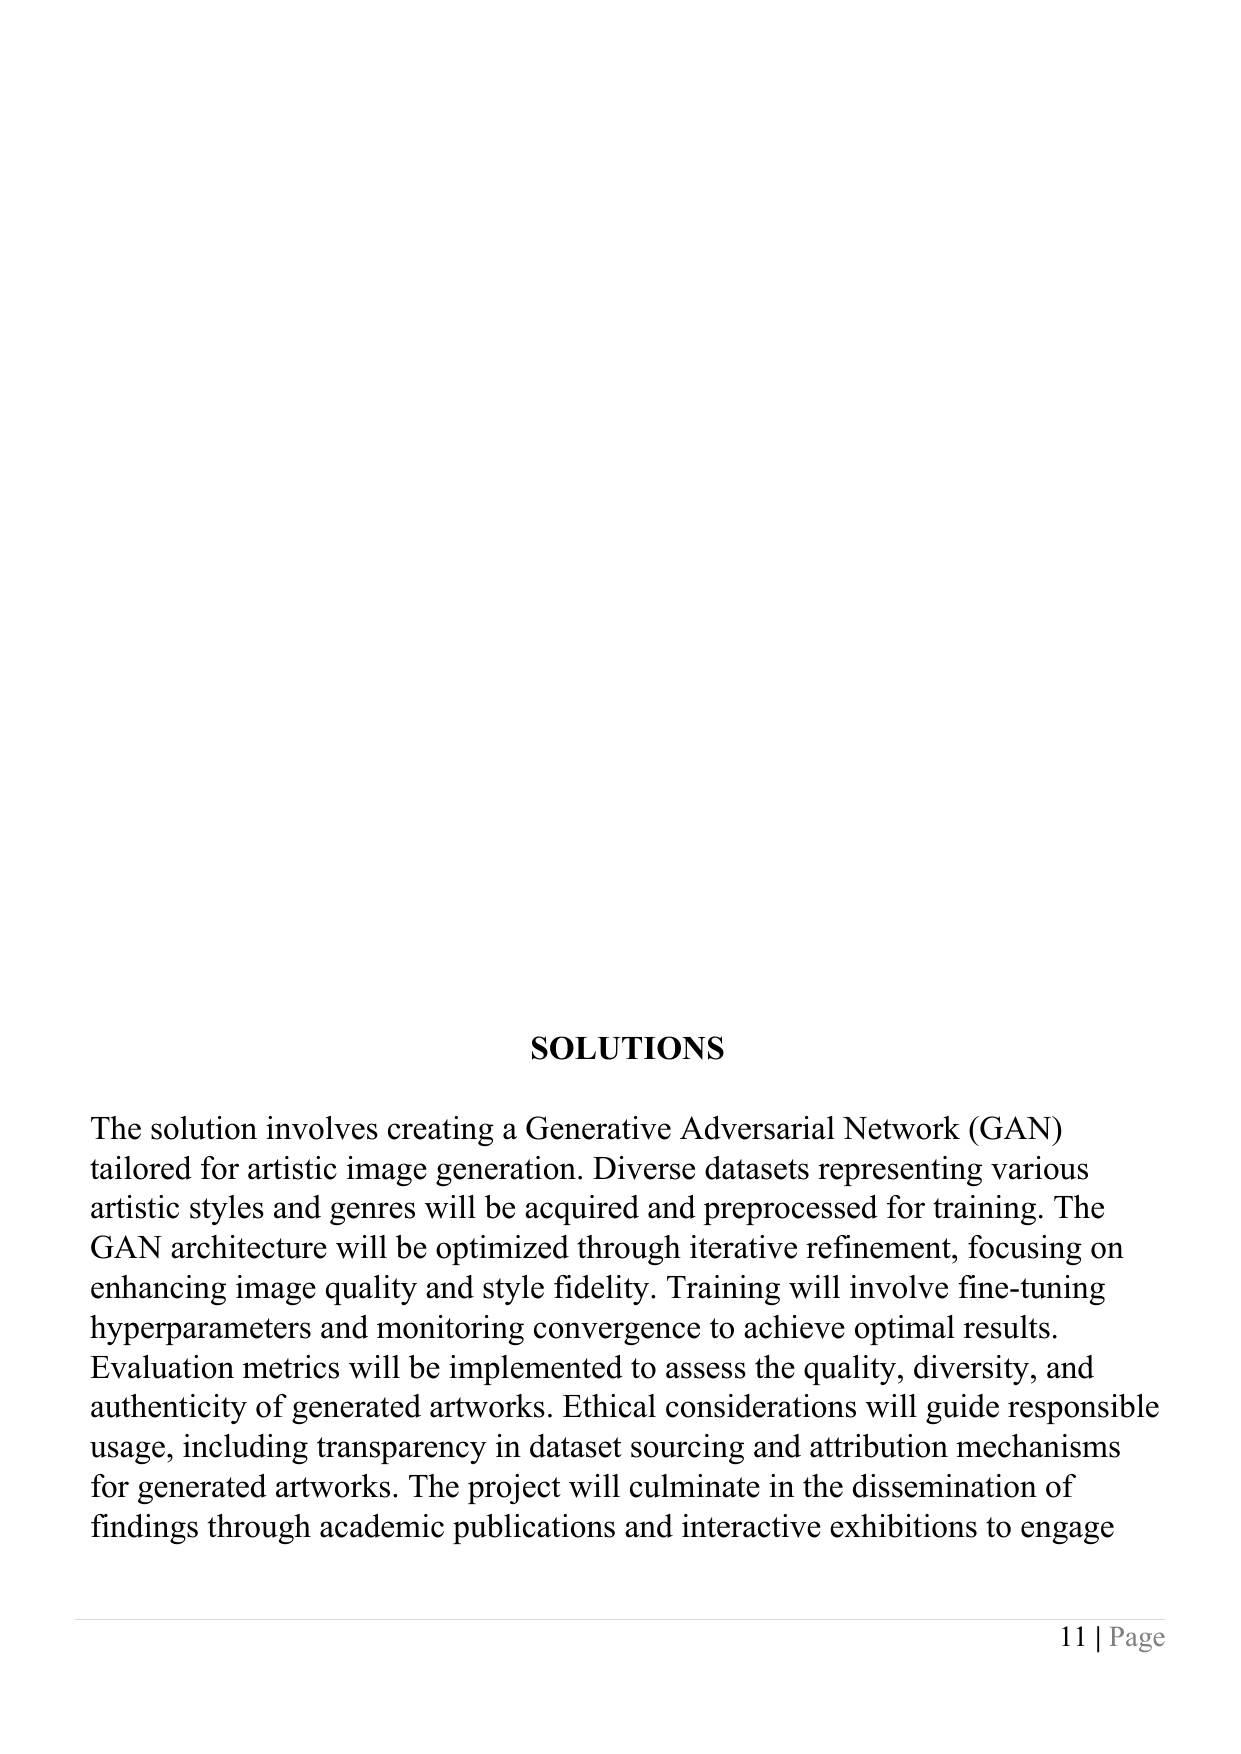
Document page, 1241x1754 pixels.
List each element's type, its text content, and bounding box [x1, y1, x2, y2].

text SOLUTIONS [90, 1030, 1165, 1067]
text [90, 1109, 1165, 1544]
